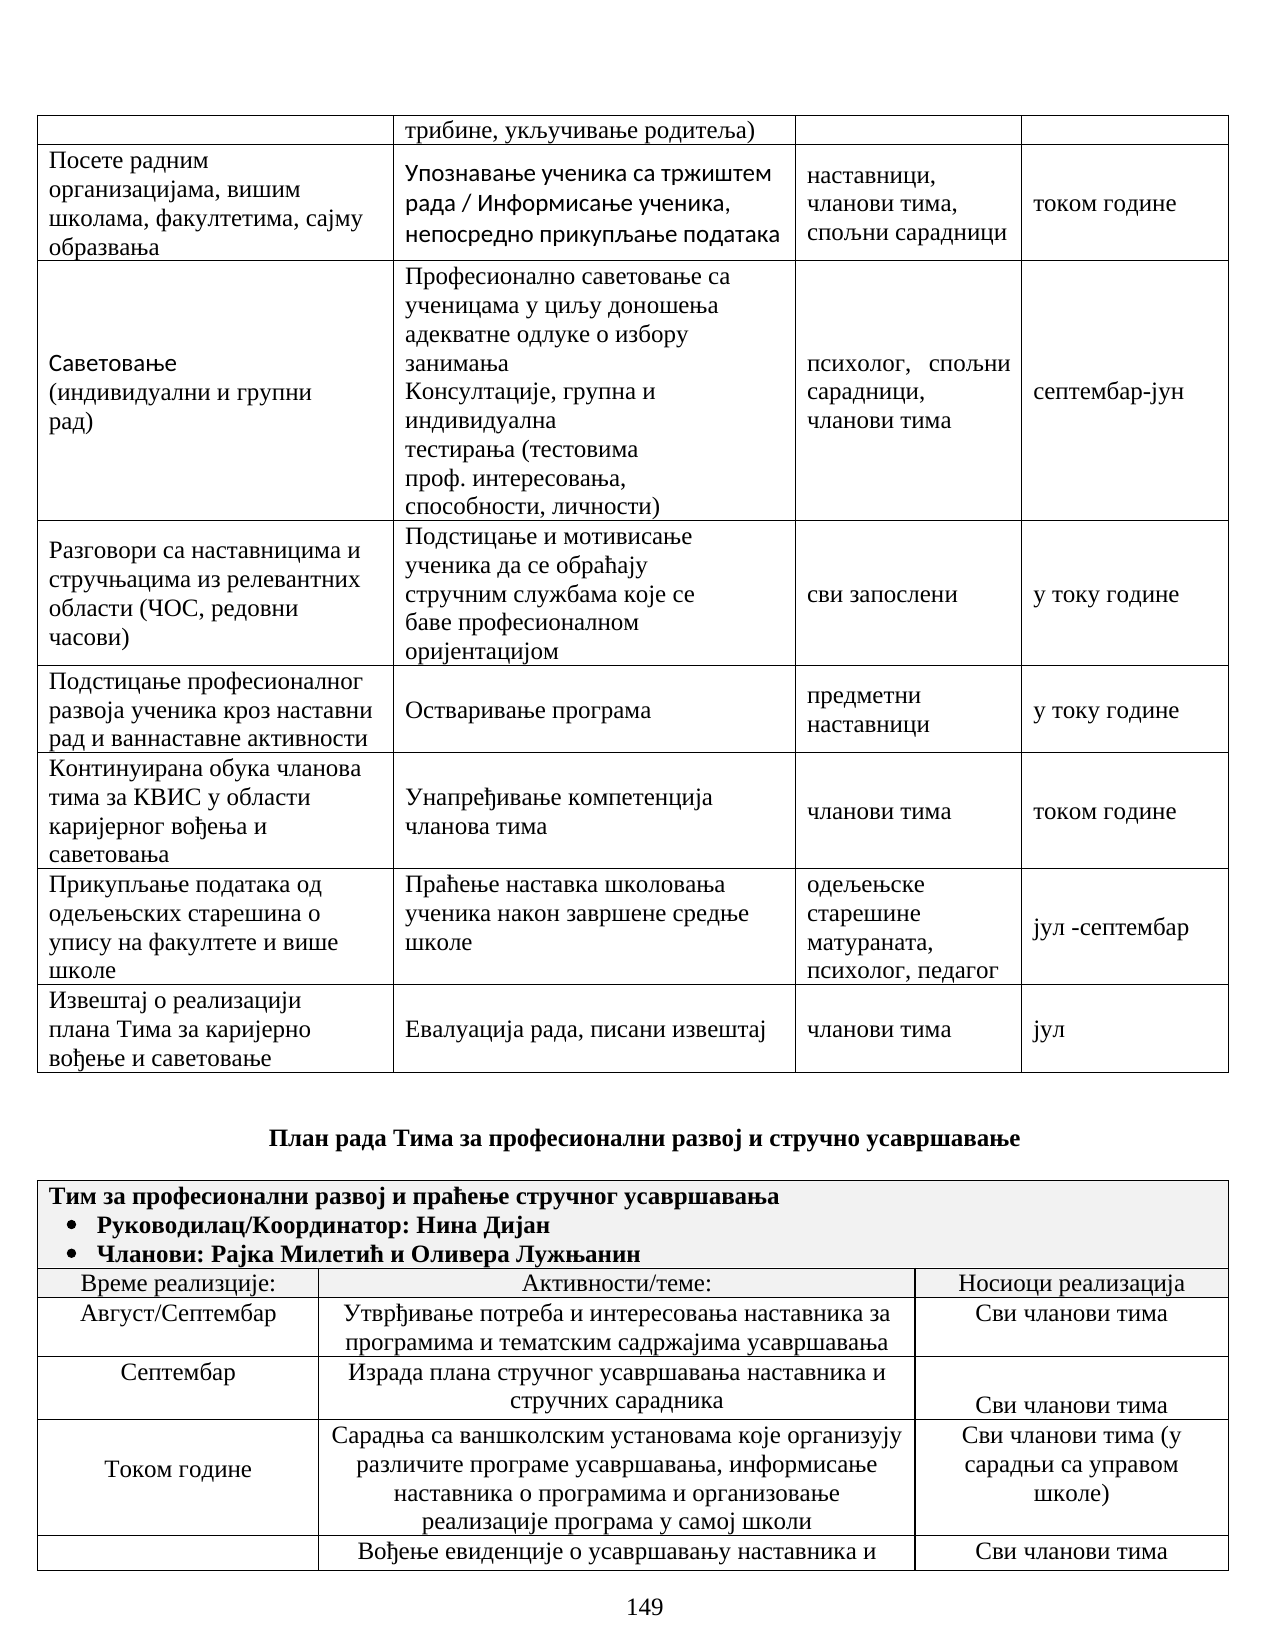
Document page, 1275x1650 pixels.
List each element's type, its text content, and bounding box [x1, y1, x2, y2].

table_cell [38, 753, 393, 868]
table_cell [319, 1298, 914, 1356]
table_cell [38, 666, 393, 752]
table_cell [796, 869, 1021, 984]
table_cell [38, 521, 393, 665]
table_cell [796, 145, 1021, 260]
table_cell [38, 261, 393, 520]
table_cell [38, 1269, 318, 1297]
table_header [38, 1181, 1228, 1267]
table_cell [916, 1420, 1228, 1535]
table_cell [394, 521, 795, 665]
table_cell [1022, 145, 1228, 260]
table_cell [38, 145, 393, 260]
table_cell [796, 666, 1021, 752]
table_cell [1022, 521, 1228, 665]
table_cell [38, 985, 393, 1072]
subtitle План рада Тима за професионални развој и стручно усавршавање [131, 1123, 1158, 1151]
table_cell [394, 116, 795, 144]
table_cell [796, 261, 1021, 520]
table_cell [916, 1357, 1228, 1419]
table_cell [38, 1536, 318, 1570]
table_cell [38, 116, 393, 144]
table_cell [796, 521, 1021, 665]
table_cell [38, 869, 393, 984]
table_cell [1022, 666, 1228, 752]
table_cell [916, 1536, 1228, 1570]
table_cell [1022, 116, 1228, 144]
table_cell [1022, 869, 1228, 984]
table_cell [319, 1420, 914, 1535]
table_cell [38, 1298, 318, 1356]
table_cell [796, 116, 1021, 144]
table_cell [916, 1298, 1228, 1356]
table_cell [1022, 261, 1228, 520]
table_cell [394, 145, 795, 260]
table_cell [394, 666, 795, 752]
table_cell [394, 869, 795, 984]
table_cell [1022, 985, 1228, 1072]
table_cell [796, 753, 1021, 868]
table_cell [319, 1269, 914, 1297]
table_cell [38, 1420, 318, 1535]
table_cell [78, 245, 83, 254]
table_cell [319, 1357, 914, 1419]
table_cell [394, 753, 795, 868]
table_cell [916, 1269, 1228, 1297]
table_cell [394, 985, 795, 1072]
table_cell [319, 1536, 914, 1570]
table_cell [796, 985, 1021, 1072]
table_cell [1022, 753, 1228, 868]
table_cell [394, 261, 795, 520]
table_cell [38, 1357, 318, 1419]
